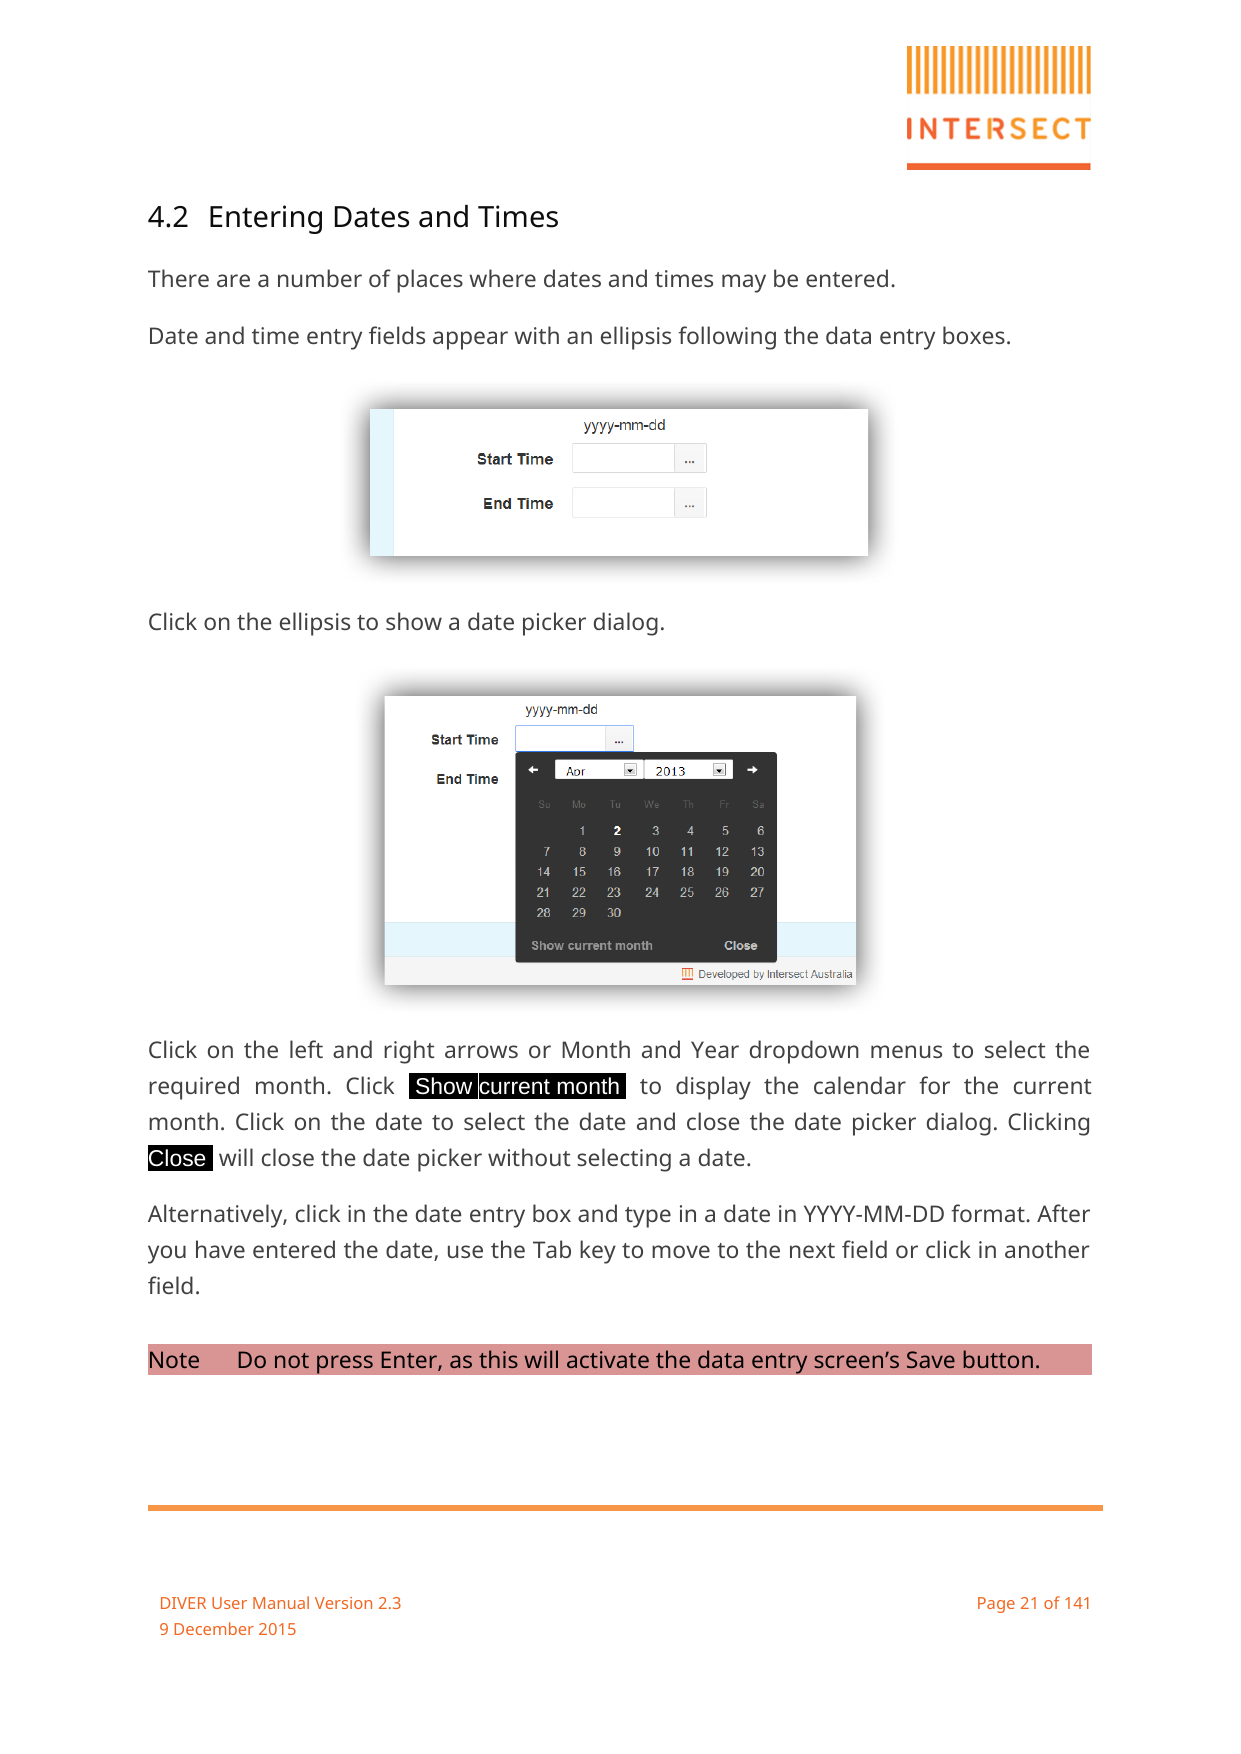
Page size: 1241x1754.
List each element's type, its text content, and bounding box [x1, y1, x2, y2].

text Click on the ellipsis to show a date picker dialog. [148, 606, 1092, 637]
text Note Do not press Enter, as this will activate the data entry screen’s Save button. [148, 1344, 1092, 1375]
text There are a number of places where dates and times may be entered. [148, 263, 1092, 294]
subtitle Entering Dates and Times [148, 197, 1092, 236]
picture [905, 44, 1093, 172]
text Click on the left and right arrows or Month and Year dropdown menus to select the required month. Click Show current month to display the calendar for the current month. Click on the date to select the date and close the date picker dialog. Clicking Close will close the date picker without selecting a date. [148, 1034, 1092, 1173]
text Alternatively, click in the date entry box and type in a date in YYYY-MM-DD format. After you have entered the date, use the Tab key to move to the next field or click in another field. [148, 1198, 1092, 1301]
text Date and time entry fields appear with an ellipsis following the data entry boxes. [148, 320, 1092, 351]
picture [384, 696, 857, 985]
picture [370, 409, 869, 556]
